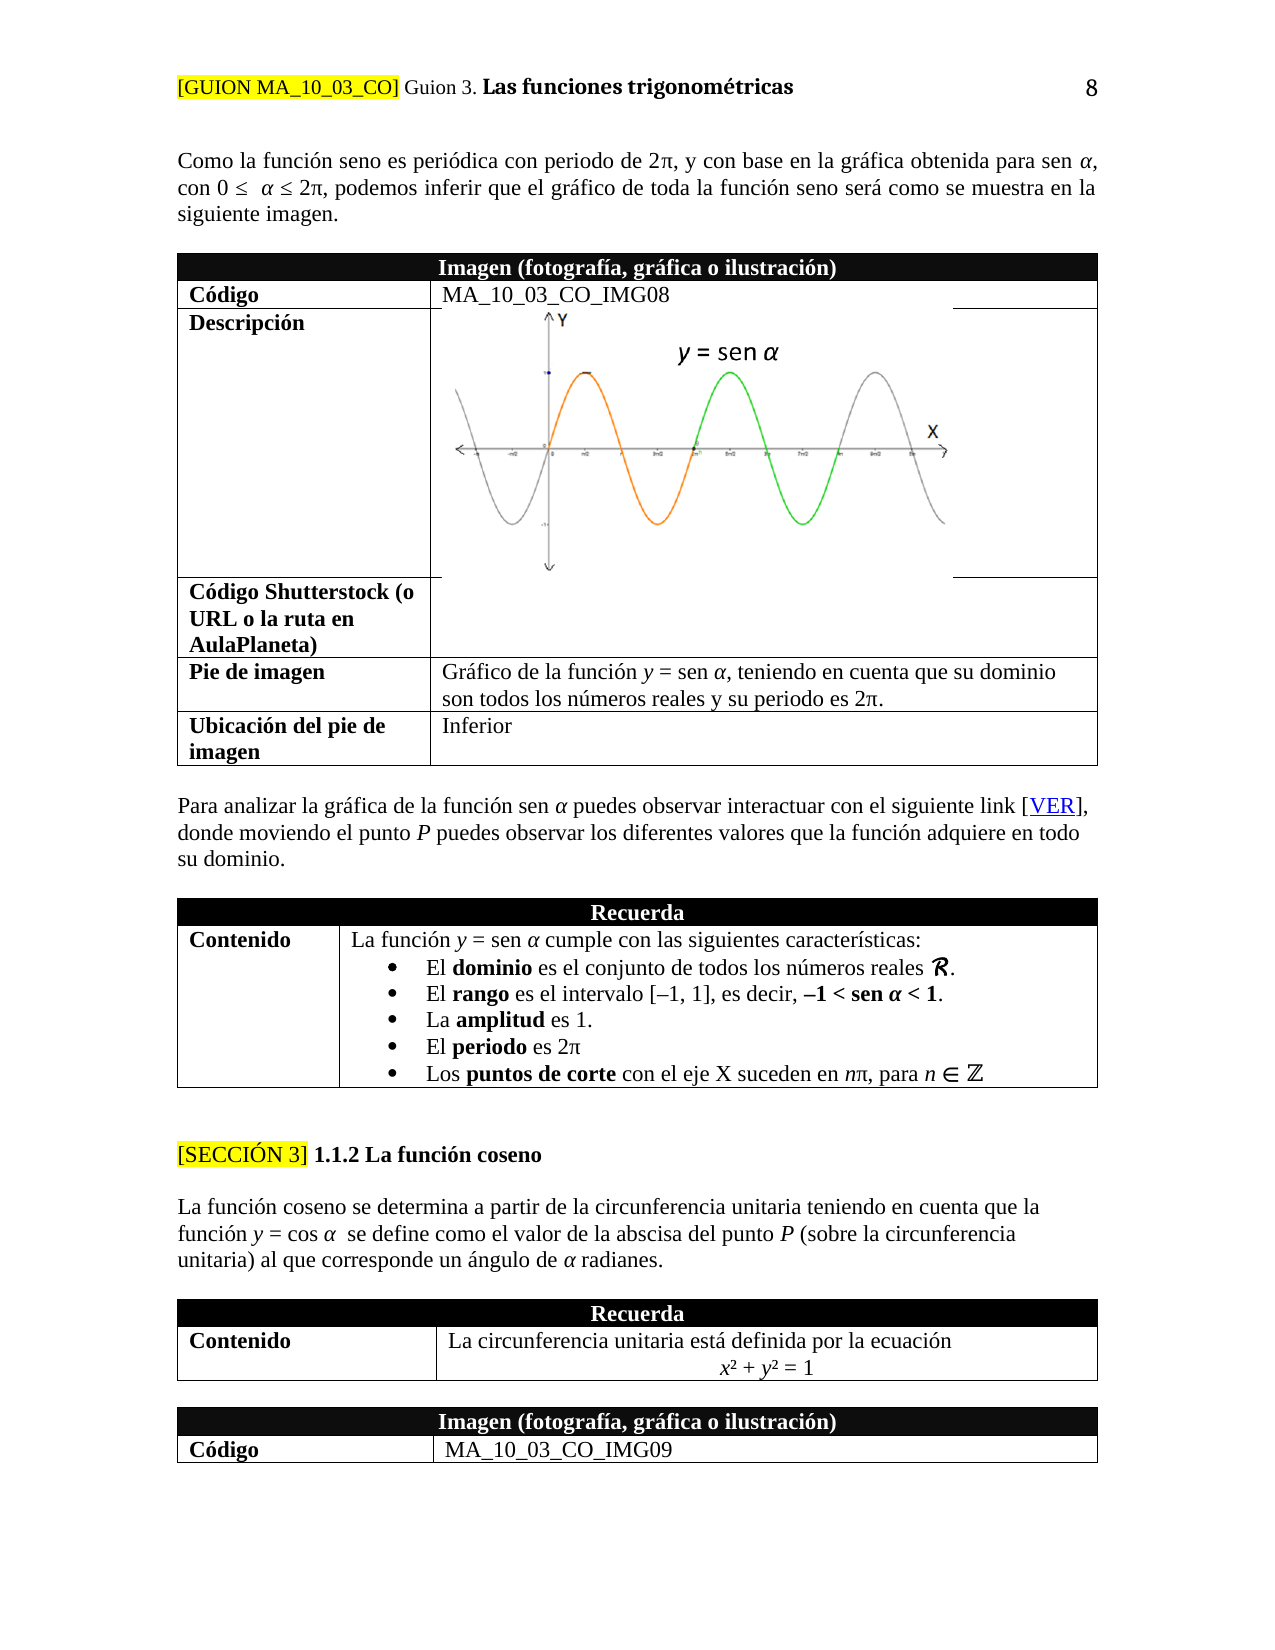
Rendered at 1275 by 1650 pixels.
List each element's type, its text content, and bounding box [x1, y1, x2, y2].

table_cell La circunferencia unitaria está definida por la ecuación x² + y² = 1 [437, 1327, 1097, 1380]
picture [441, 308, 953, 578]
table_cell Código [178, 1436, 433, 1462]
table_cell [431, 578, 1097, 657]
table_cell Ubicación del pie de imagen [178, 712, 430, 765]
table_header Recuerda [178, 1300, 1097, 1326]
table_cell MA_10_03_CO_IMG09 [434, 1436, 1097, 1462]
text Como la función seno es periódica con periodo de 2π, y con base en la gráfica obtenida para sen α, con 0 ≤ α ≤ 2π, podemos inferir que el gráfico de toda la función seno será como se muestra en la siguiente imagen. [177, 148, 1098, 227]
table_header Recuerda [178, 899, 1097, 925]
text Para analizar la gráfica de la función sen α puedes observar interactuar con el siguiente link [VER], donde moviendo el punto P puedes observar los diferentes valores que la función adquiere en todo su dominio. [177, 792, 1098, 871]
table_cell Pie de imagen [178, 658, 430, 711]
table_cell Contenido [178, 926, 339, 1087]
table_cell Gráfico de la función y = sen α, teniendo en cuenta que su dominio son todos los números reales y su periodo es 2π. [431, 658, 1097, 711]
table_cell MA_10_03_CO_IMG08 [431, 281, 1097, 308]
table_header Imagen (fotografía, gráfica o ilustración) [178, 1408, 1097, 1435]
table_header Imagen (fotografía, gráfica o ilustración) [178, 254, 1097, 280]
table_cell Código Shutterstock (o URL o la ruta en AulaPlaneta) [178, 578, 430, 657]
table_cell Contenido [178, 1327, 436, 1380]
table_cell [953, 309, 1097, 577]
table_cell Inferior [431, 712, 1097, 765]
text [SECCIÓN 3] 1.1.2 La función coseno [308, 1141, 1098, 1167]
table_cell La función y = sen α cumple con las siguientes características: El dominio es el conjunto de todos los números reales ℛ. El rango es el intervalo [–1, 1], es decir, –1 < sen α < 1. La amplitud es 1. El periodo es 2π Los puntos de corte con el eje X suceden en nπ, para n ∈ ℤ [340, 926, 1097, 1087]
table_cell [431, 309, 441, 577]
table_cell Descripción [178, 309, 430, 577]
table_cell Código [178, 281, 430, 308]
text La función coseno se determina a partir de la circunferencia unitaria teniendo en cuenta que la función y = cos α se define como el valor de la abscisa del punto P (sobre la circunferencia unitaria) al que corresponde un ángulo de α radianes. [177, 1193, 1098, 1272]
